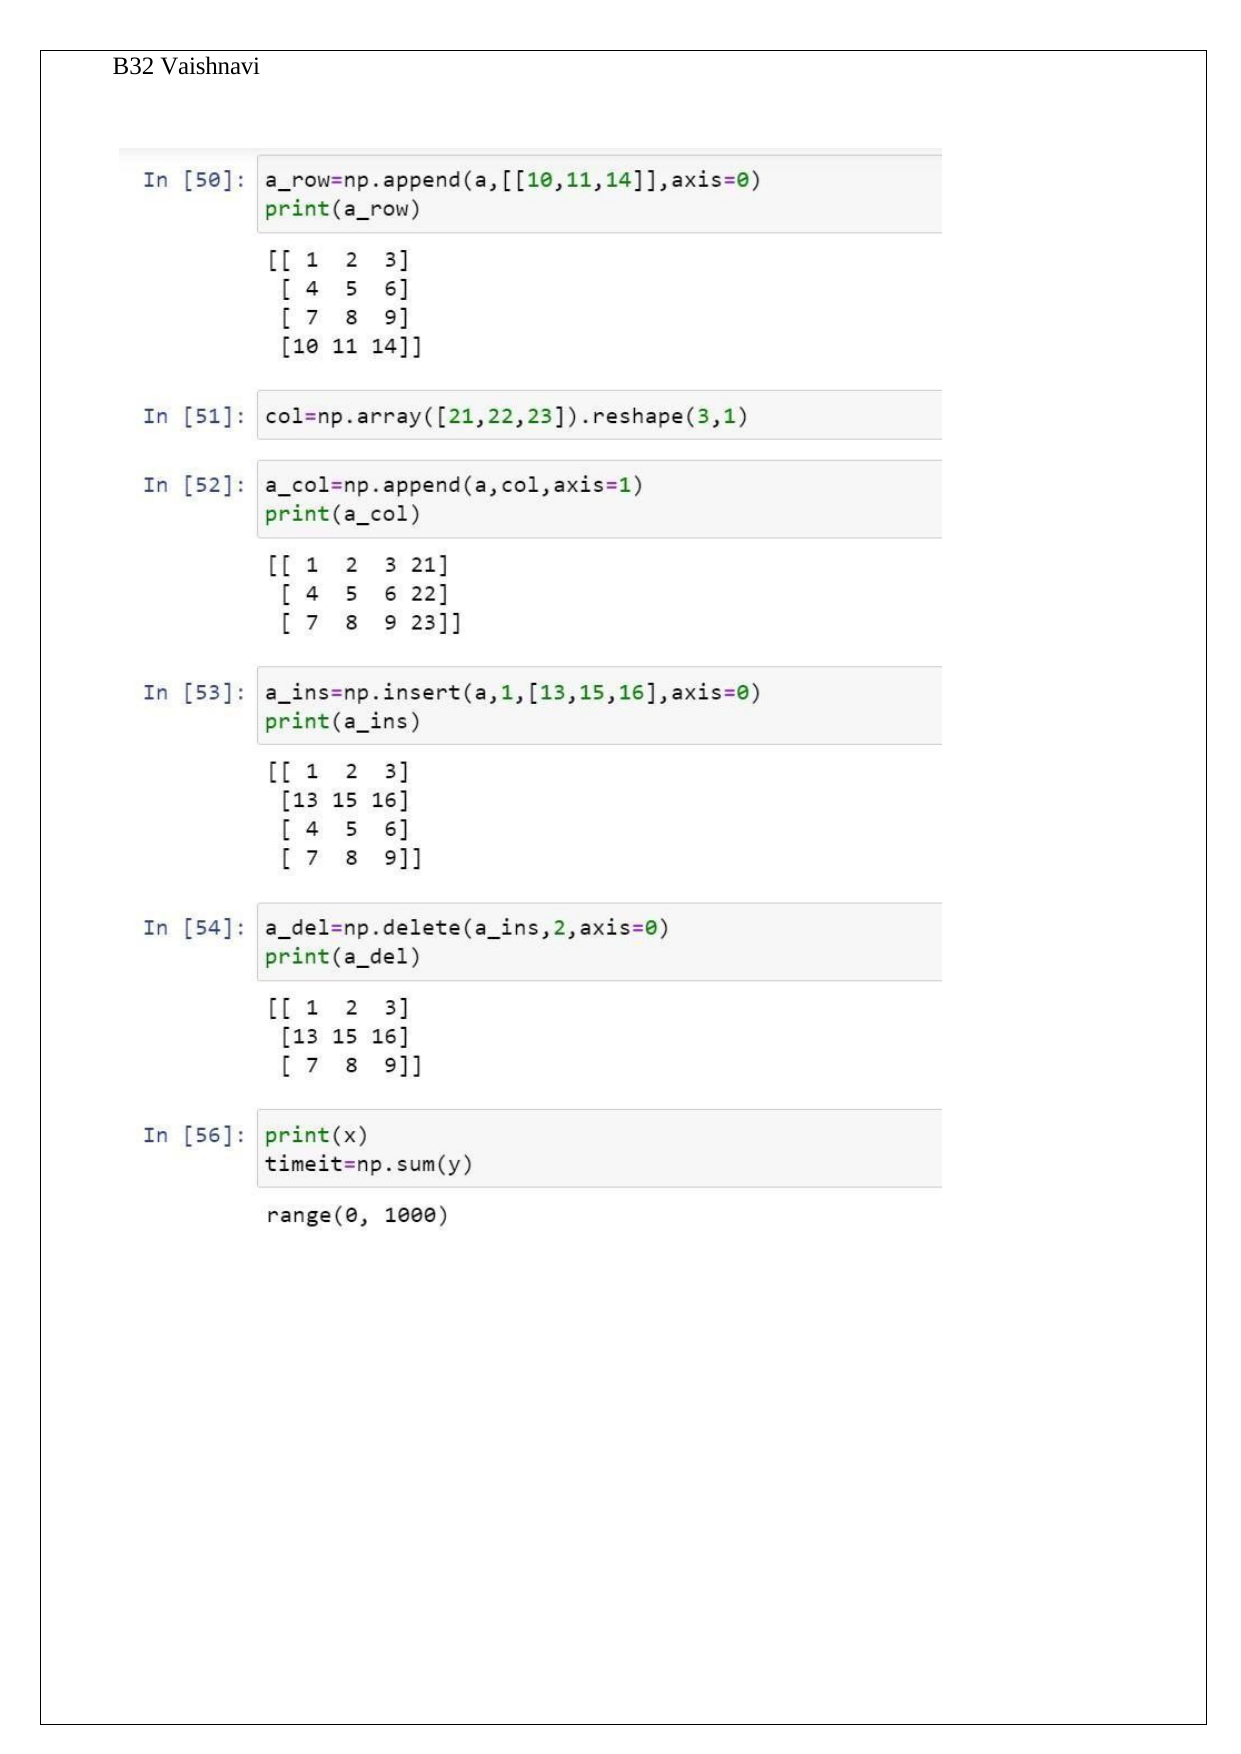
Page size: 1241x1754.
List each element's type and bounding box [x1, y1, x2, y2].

picture [118, 148, 943, 1231]
